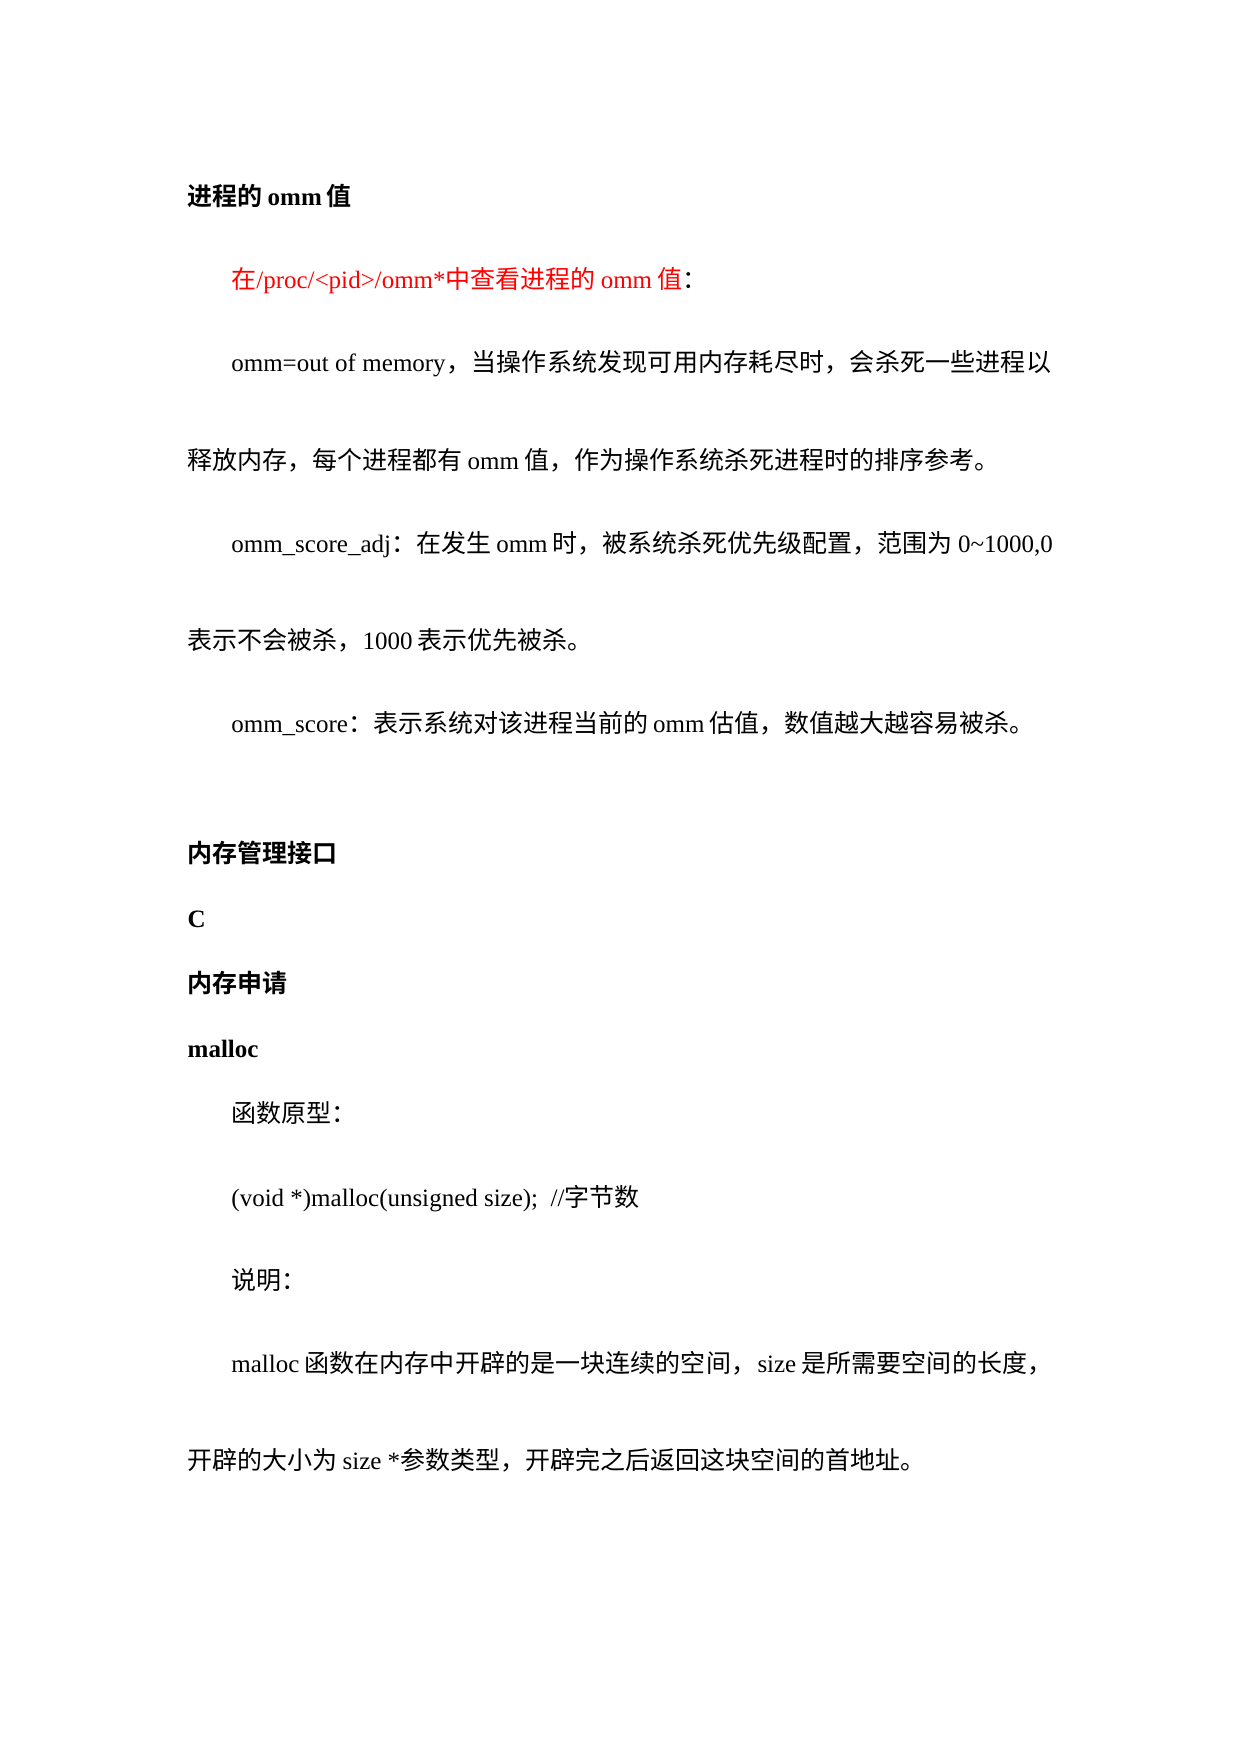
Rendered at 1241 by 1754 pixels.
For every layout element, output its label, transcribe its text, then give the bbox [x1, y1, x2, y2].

subtitle malloc [187, 1033, 1053, 1065]
text omm_score：表示系统对该进程当前的omm估值，数值越大越容易被杀。 [187, 689, 1053, 754]
text 在/proc/<pid>/omm*中查看进程的omm值： [187, 245, 1053, 310]
text malloc函数在内存中开辟的是一块连续的空间，size是所需要空间的长度，开辟的大小为size *参数类型，开辟完之后返回这块空间的首地址。 [187, 1329, 1053, 1491]
text omm_score_adj：在发生omm时，被系统杀死优先级配置，范围为0~1000,0表示不会被杀，1000表示优先被杀。 [187, 509, 1053, 671]
text omm=out of memory，当操作系统发现可用内存耗尽时，会杀死一些进程以释放内存，每个进程都有omm值，作为操作系统杀死进程时的排序参考。 [187, 328, 1053, 491]
text (void *)malloc(unsigned size); //字节数 [187, 1163, 1053, 1228]
subtitle 进程的omm值 [187, 162, 1053, 227]
subtitle C [187, 903, 1053, 935]
text 函数原型： [187, 1079, 1053, 1144]
text 说明： [187, 1246, 1053, 1311]
subtitle 内存管理接口 [187, 819, 1053, 884]
subtitle 内存申请 [187, 949, 1053, 1014]
